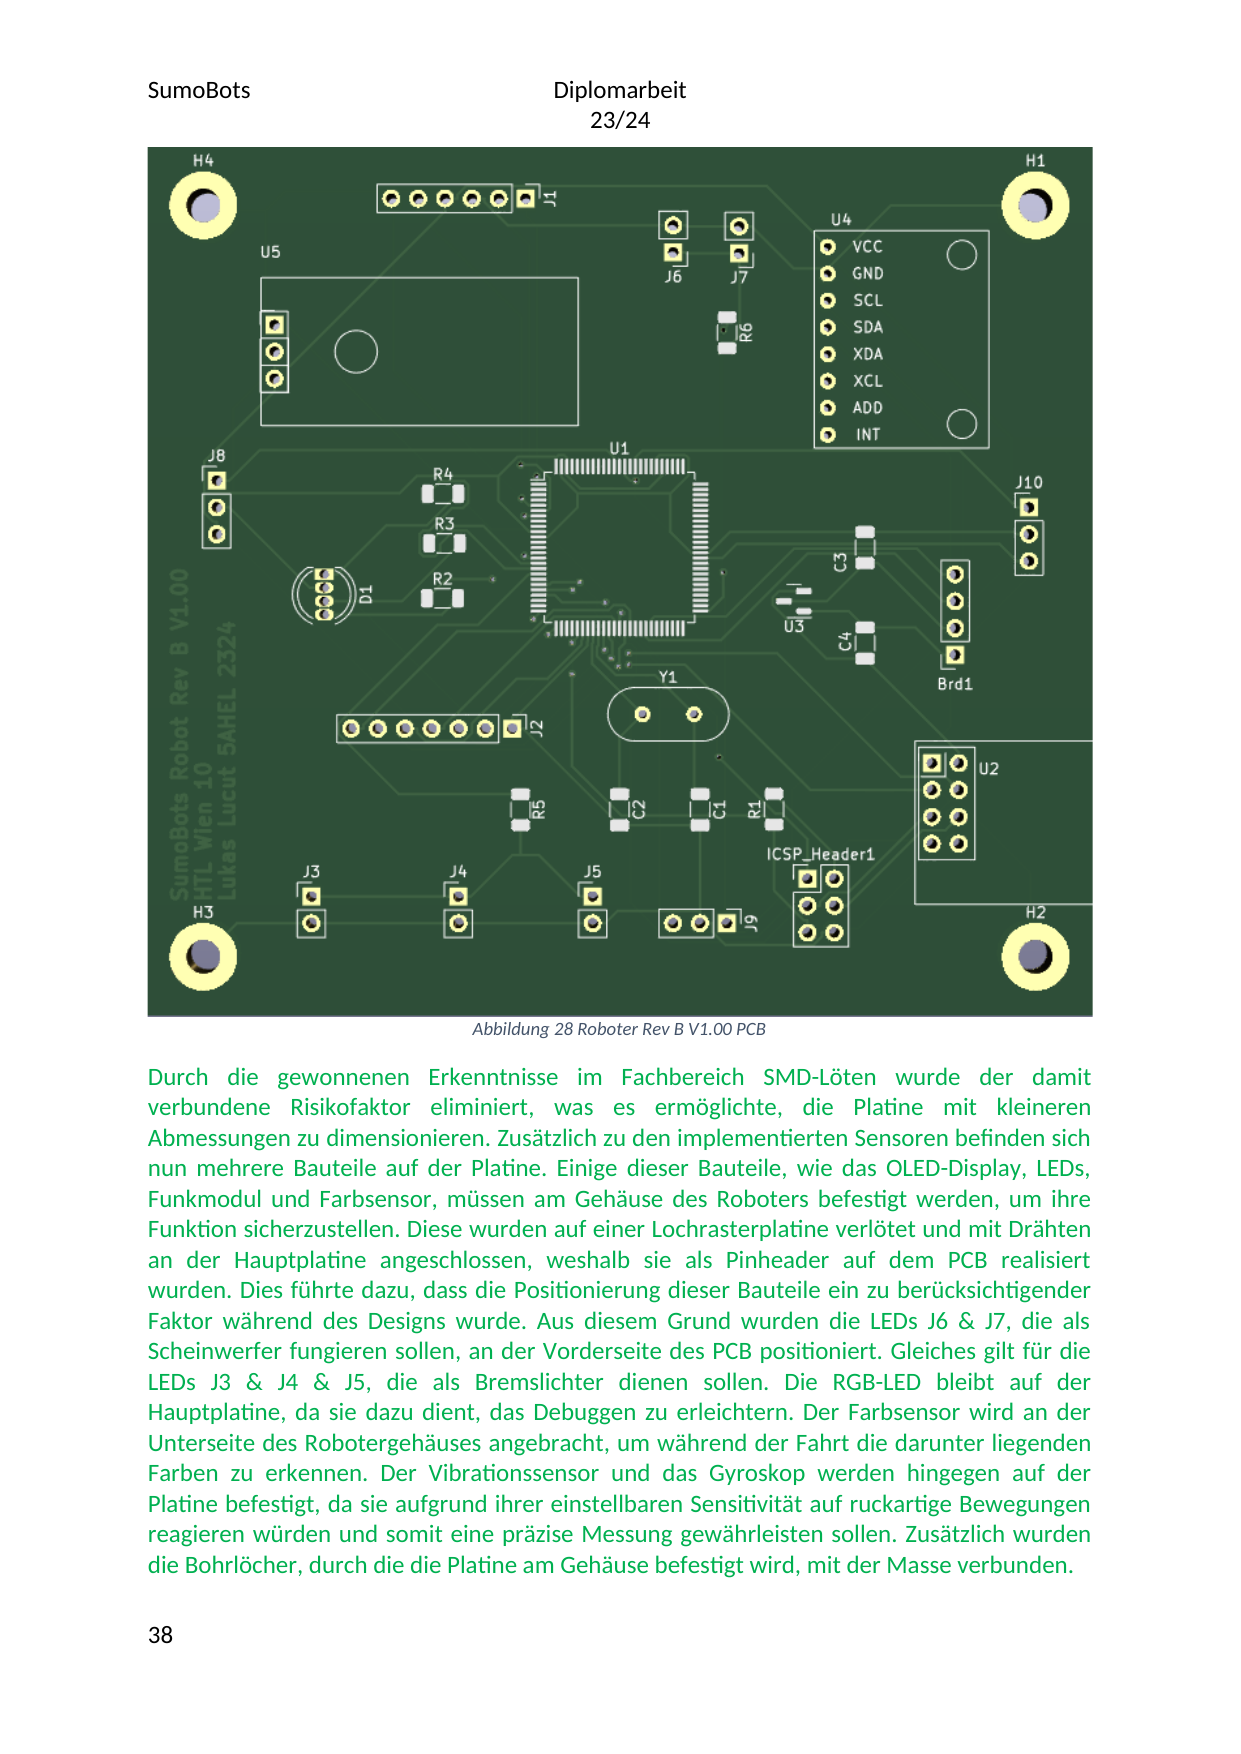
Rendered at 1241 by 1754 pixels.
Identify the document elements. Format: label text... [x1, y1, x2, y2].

picture [147, 147, 1093, 1017]
text Durch die gewonnenen Erkenntnisse im Fachbereich SMD-Löten wurde der damit verbundene Risikofaktor eliminiert, was es ermöglichte, die Platine mit kleineren Abmessungen zu dimensionieren. Zusätzlich zu den implementierten Sensoren befinden sich nun mehrere Bauteile auf der Platine. Einige dieser Bauteile, wie das OLED-Display, LEDs, Funkmodul und Farbsensor, müssen am Gehäuse des Roboters befestigt werden, um ihre Funktion sicherzustellen. Diese wurden auf einer Lochrasterplatine verlötet und mit Drähten an der Hauptplatine angeschlossen, weshalb sie als Pinheader auf dem PCB realisiert wurden. Dies führte dazu, dass die Positionierung dieser Bauteile ein zu berücksichtigender Faktor während des Designs wurde. Aus diesem Grund wurden die LEDs J6 & J7, die als Scheinwerfer fungieren sollen, an der Vorderseite des PCB positioniert. Gleiches gilt für die LEDs J3 & J4 & J5, die als Bremslichter dienen sollen. Die RGB-LED bleibt auf der Hauptplatine, da sie dazu dient, das Debuggen zu erleichtern. Der Farbsensor wird an der Unterseite des Robotergehäuses angebracht, um während der Fahrt die darunter liegenden Farben zu erkennen. Der Vibrationssensor und das Gyroskop werden hingegen auf der Platine befestigt, da sie aufgrund ihrer einstellbaren Sensitivität auf ruckartige Bewegungen reagieren würden und somit eine präzise Messung gewährleisten sollen. Zusätzlich wurden die Bohrlöcher, durch die die Platine am Gehäuse befestigt wird, mit der Masse verbunden. [148, 1061, 1093, 1579]
text Abbildung 28 Roboter Rev B V1.00 PCB [148, 1017, 1093, 1040]
